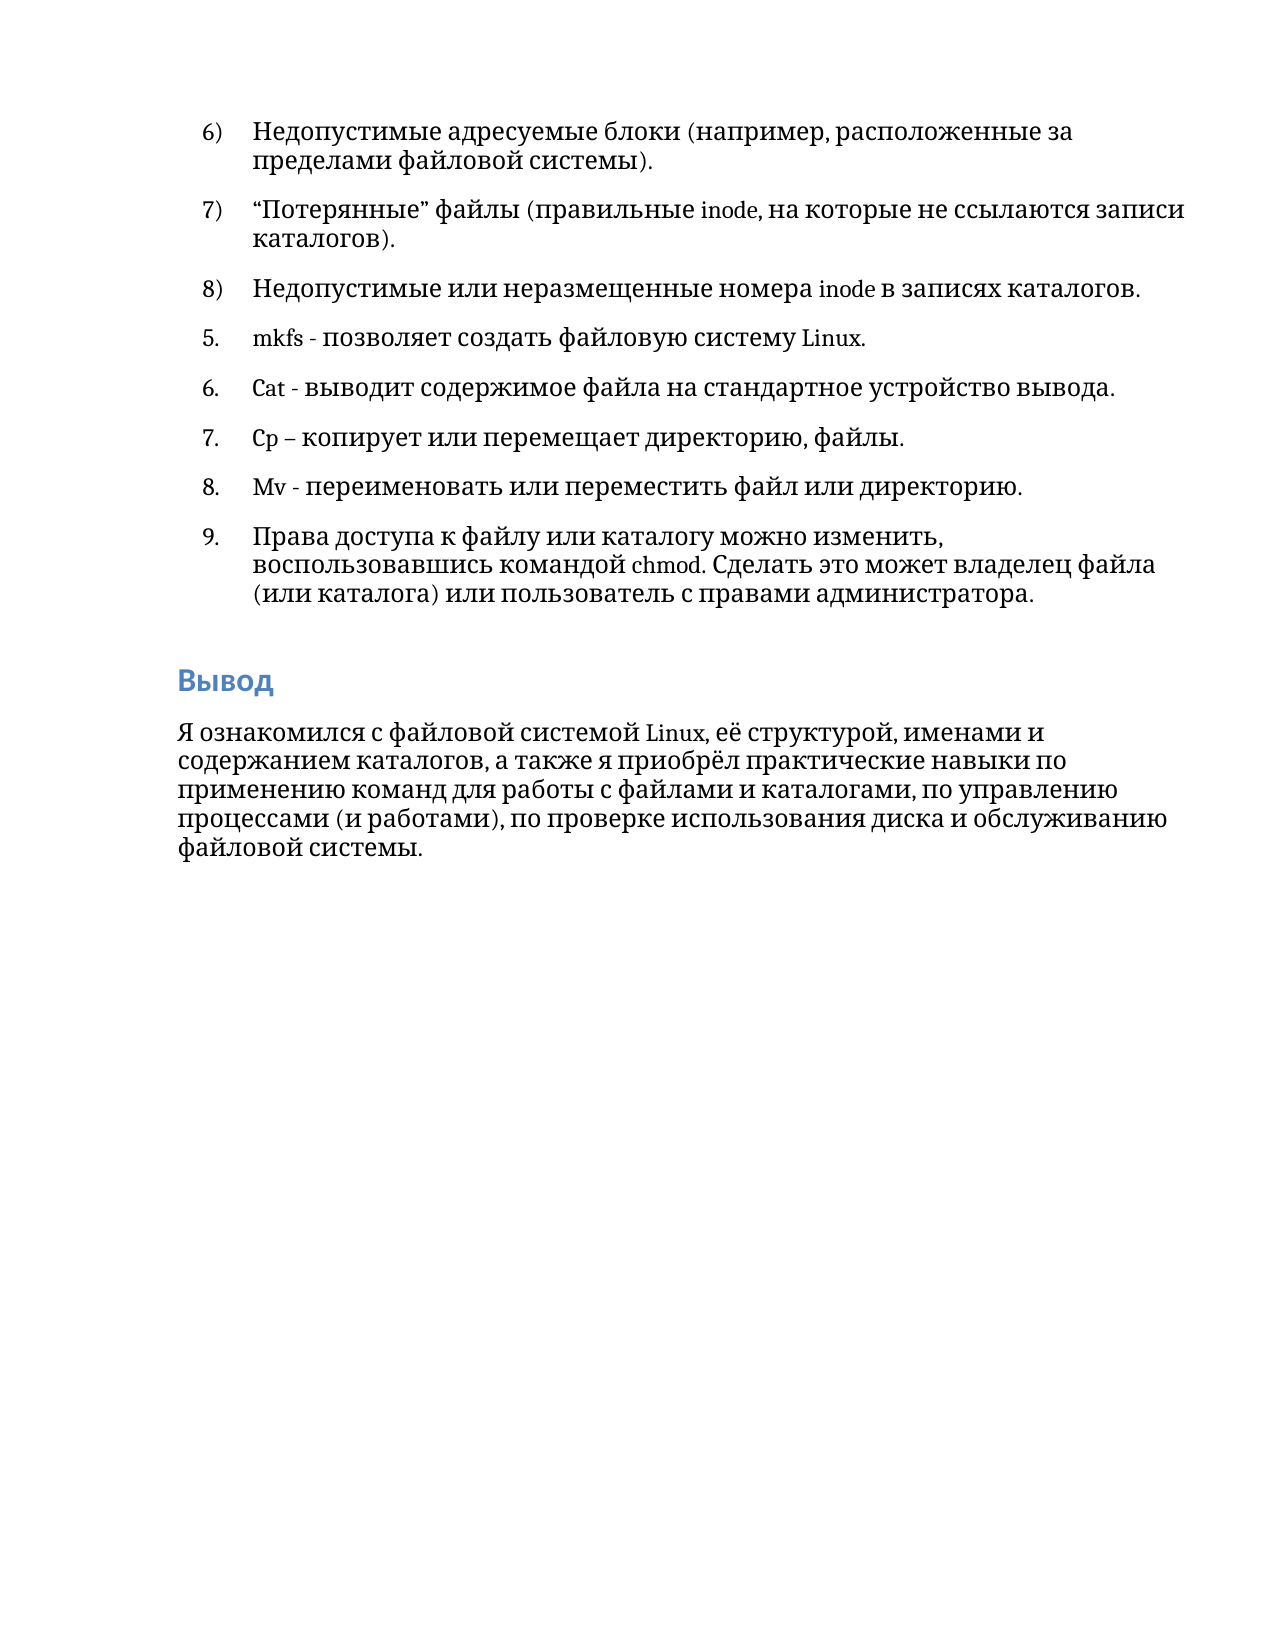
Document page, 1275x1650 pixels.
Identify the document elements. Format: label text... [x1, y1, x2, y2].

list Cat - выводит содержимое файла на стандартное устройство вывода. [202, 374, 1186, 403]
list Права доступа к файлу или каталогу можно изменить, воспользовавшись командой chmod. Сделать это может владелец файла (или каталога) или пользователь с правами администратора. [202, 523, 1186, 609]
list “Потерянные” файлы (правильные inode, на которые не ссылаются записи каталогов). [202, 196, 1186, 254]
list mkfs - позволяет создать файловую систему Linux. [202, 324, 1186, 353]
list Cp – копирует или перемещает директорию, файлы. [202, 423, 1186, 452]
subtitle Вывод [177, 659, 1186, 700]
list Mv - переименовать или переместить файл или директорию. [202, 473, 1186, 502]
list Недопустимые или неразмещенные номера inode в записях каталогов. [202, 275, 1186, 303]
text Я ознакомился с файловой системой Linux, её структурой, именами и содержанием каталогов, а также я приобрёл практические навыки по применению команд для работы с файлами и каталогами, по управлению процессами (и работами), по проверке использования диска и обслуживанию файловой системы. [177, 718, 1186, 862]
list Недопустимые адресуемые блоки (например, расположенные за пределами файловой системы). [202, 118, 1186, 176]
